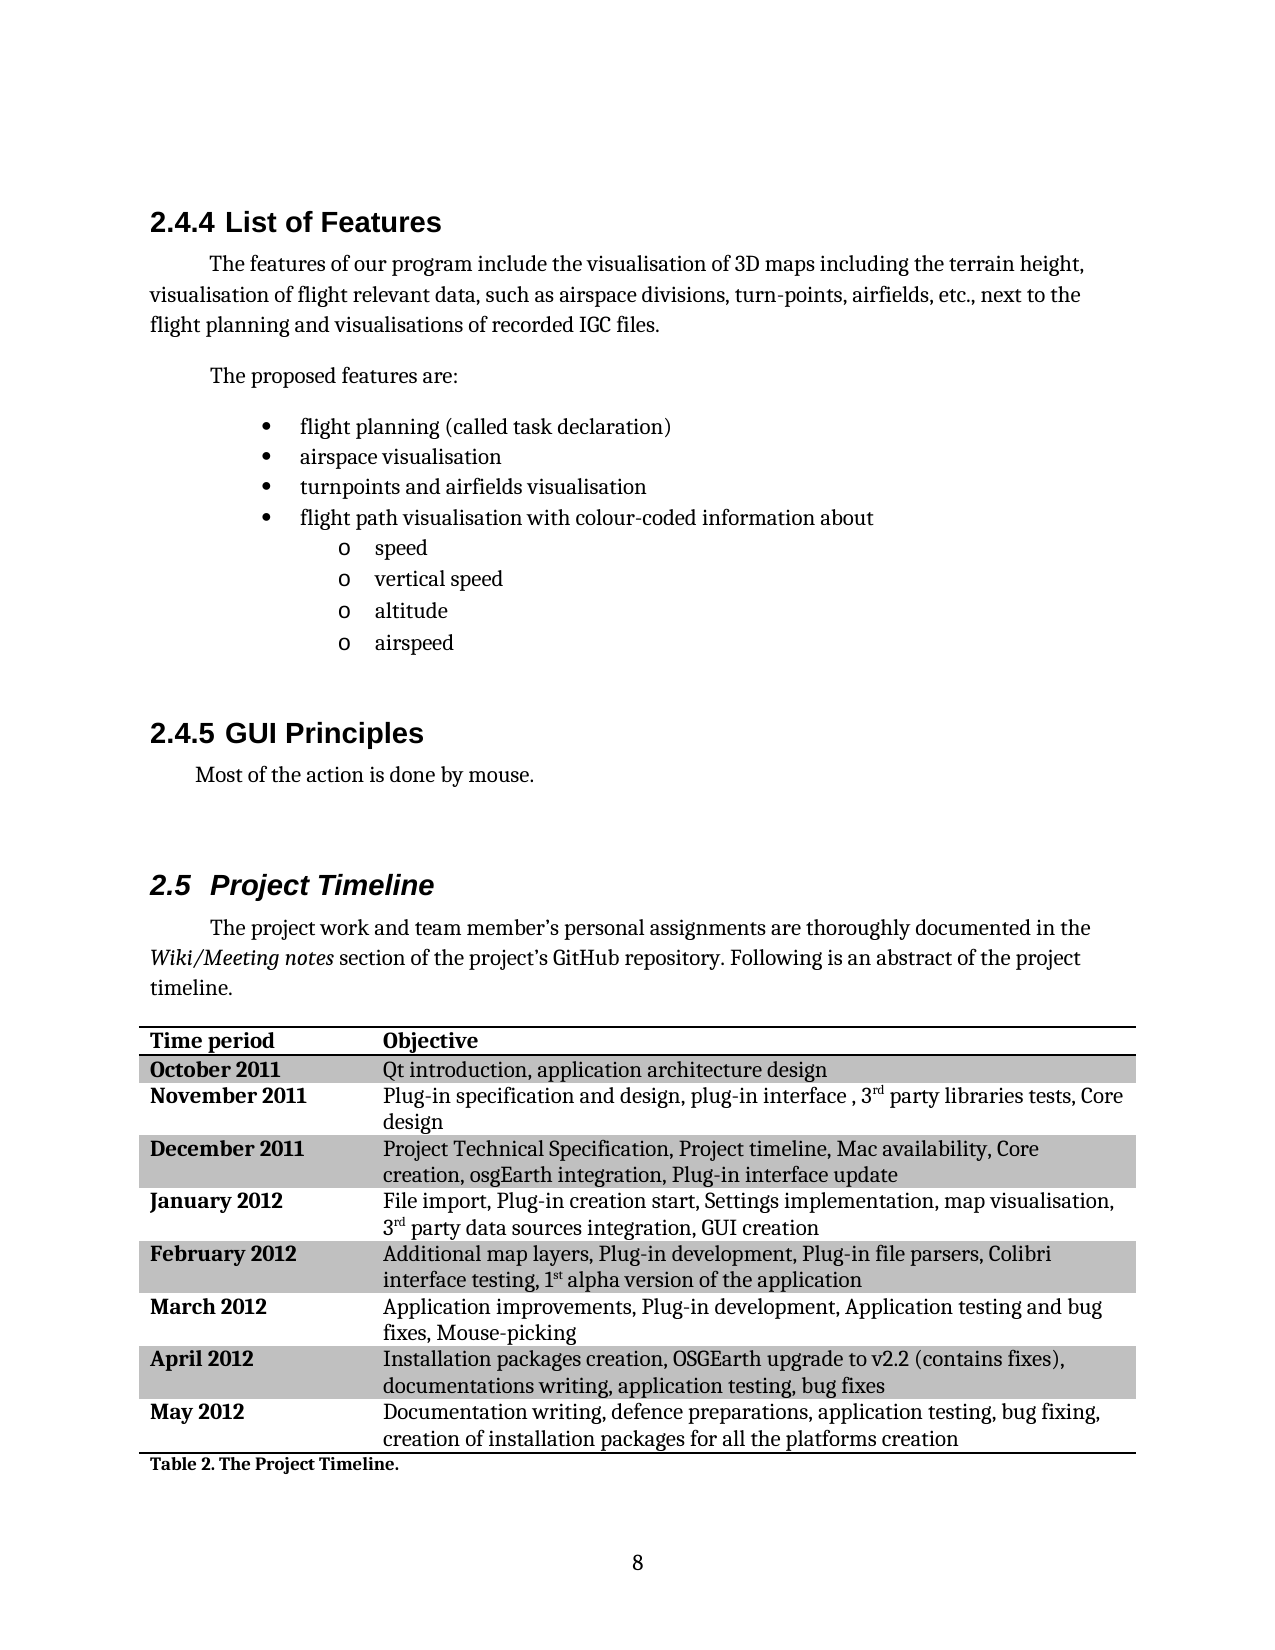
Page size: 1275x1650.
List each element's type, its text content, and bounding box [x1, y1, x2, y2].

list altitude [337, 598, 1125, 625]
table_cell Qt introduction, application architecture design [372, 1056, 1136, 1083]
text The project work and team member’s personal assignments are thoroughly documented in the Wiki/Meeting notes section of the project’s GitHub repository. Following is an abstract of the project timeline. [150, 914, 1125, 1001]
table_header Time period [139, 1028, 372, 1054]
table_cell File import, Plug-in creation start, Settings implementation, map visualisation, 3rd party data sources integration, GUI creation [372, 1188, 1136, 1241]
table_cell May 2012 [139, 1399, 372, 1452]
table_cell December 2011 [139, 1135, 372, 1188]
subtitle Project Timeline [150, 868, 1125, 902]
table_cell April 2012 [139, 1346, 372, 1399]
list flight path visualisation with colour-coded information about [262, 504, 1125, 531]
table_cell Documentation writing, defence preparations, application testing, bug fixing, creation of installation packages for all the platforms creation [372, 1399, 1136, 1452]
table_cell March 2012 [139, 1294, 372, 1346]
table_cell Plug-in specification and design, plug-in interface , 3rd party libraries tests, Core design [372, 1083, 1136, 1135]
list airspace visualisation [262, 444, 1125, 470]
table_cell Project Technical Specification, Project timeline, Mac availability, Core creation, osgEarth integration, Plug-in interface update [372, 1135, 1136, 1188]
table_cell Additional map layers, Plug-in development, Plug-in file parsers, Colibri interface testing, 1st alpha version of the application [372, 1241, 1136, 1293]
list speed [337, 534, 1125, 562]
table_cell January 2012 [139, 1188, 372, 1241]
subtitle GUI Principles [150, 716, 1125, 749]
table_cell October 2011 [139, 1056, 372, 1083]
text Most of the action is done by mouse. [195, 762, 1125, 788]
subtitle List of Features [150, 205, 1125, 239]
table_cell Application improvements, Plug-in development, Application testing and bug fixes, Mouse-picking [372, 1294, 1136, 1346]
table_cell Installation packages creation, OSGEarth upgrade to v2.2 (contains fixes), documentations writing, application testing, bug fixes [372, 1346, 1136, 1399]
table_cell February 2012 [139, 1241, 372, 1293]
list turnpoints and airfields visualisation [262, 474, 1125, 501]
list vertical speed [337, 566, 1125, 594]
table_cell November 2011 [139, 1083, 372, 1135]
list airspeed [337, 629, 1125, 657]
list flight planning (called task declaration) [262, 414, 1125, 440]
text The features of our program include the visualisation of 3D maps including the terrain height, visualisation of flight relevant data, such as airspace divisions, turn-points, airfields, etc., next to the flight planning and visualisations of recorded IGC files. [150, 251, 1125, 338]
table_header Objective [372, 1028, 1136, 1054]
text The proposed features are: [150, 363, 1125, 389]
